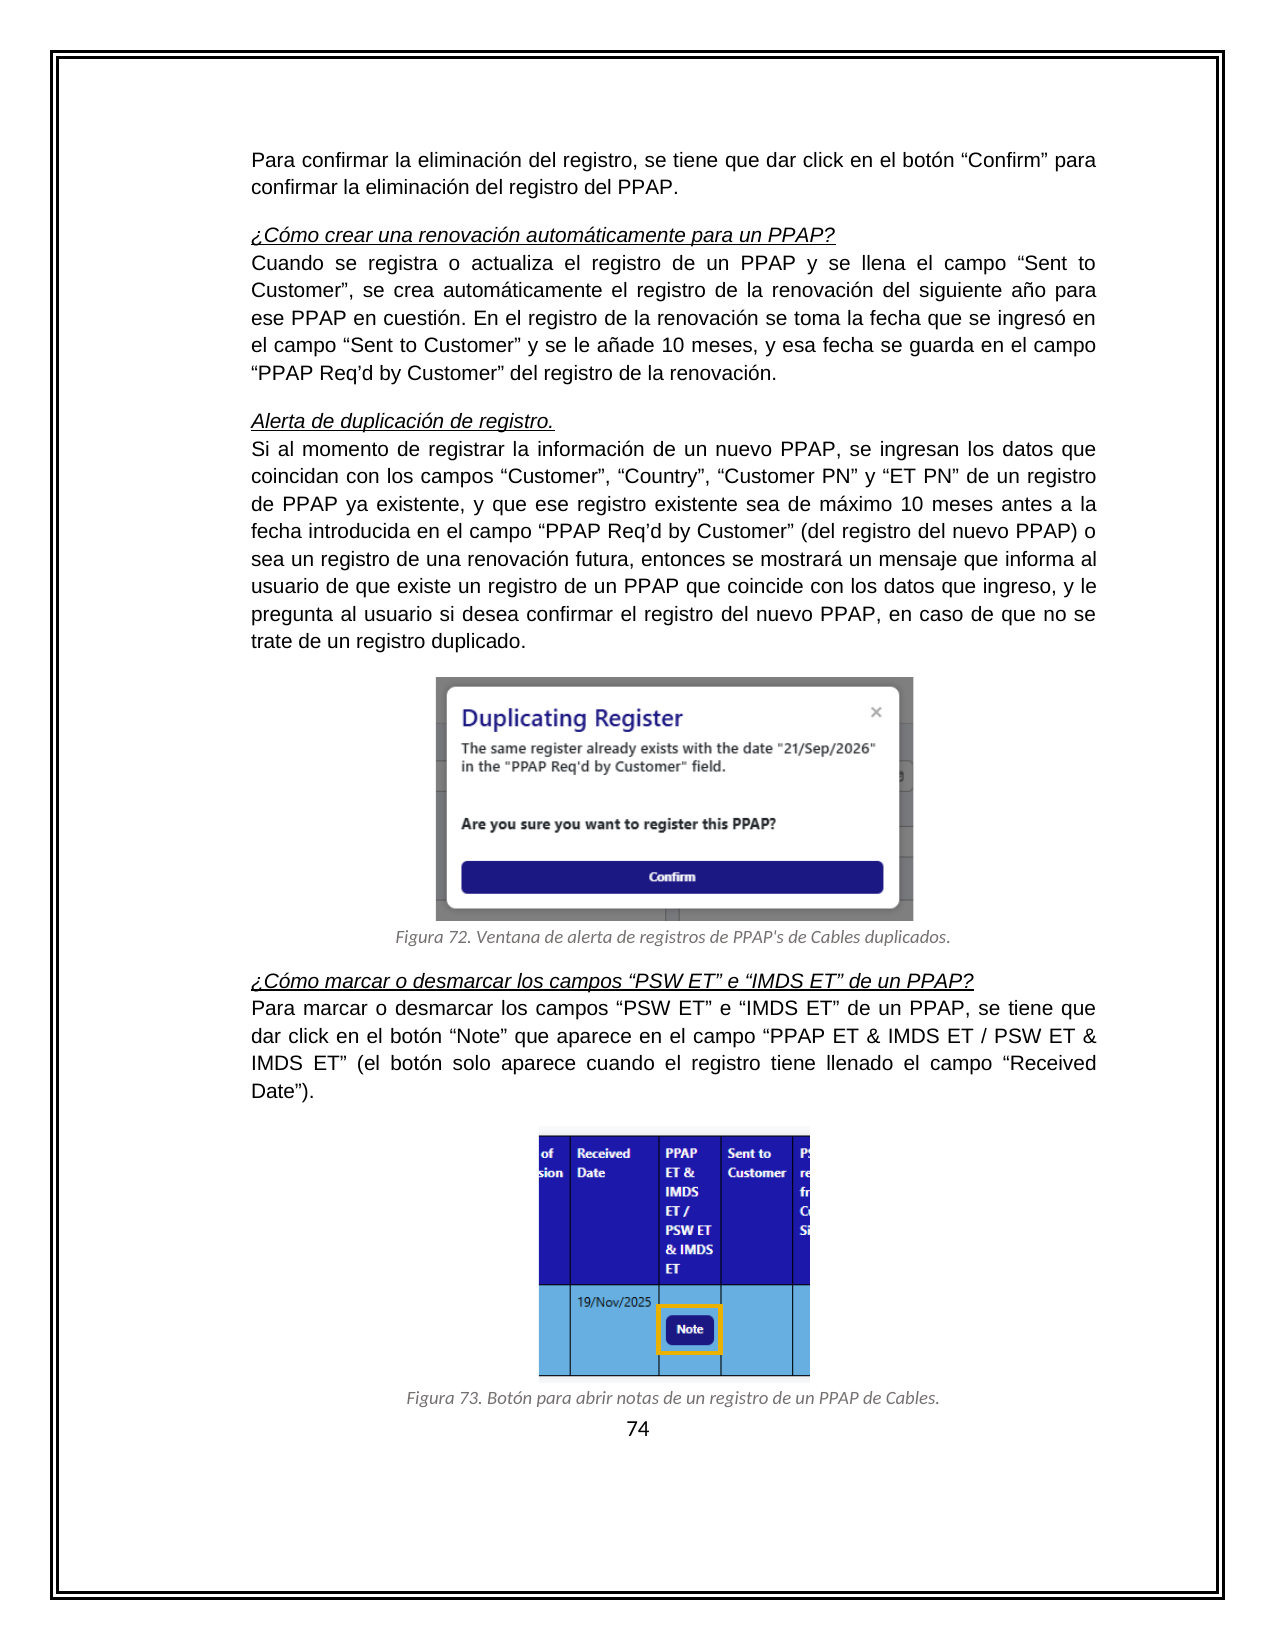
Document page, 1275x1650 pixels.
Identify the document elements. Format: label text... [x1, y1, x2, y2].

text Si al momento de registrar la información de un nuevo PPAP, se ingresan los datos que coincidan con los campos “Customer”, “Country”, “Customer PN” y “ET PN” de un registro de PPAP ya existente, y que ese registro existente sea de máximo 10 meses antes a la fecha introducida en el campo “PPAP Req’d by Customer” (del registro del nuevo PPAP) o sea un registro de una renovación futura, entonces se mostrará un mensaje que informa al usuario de que existe un registro de un PPAP que coincide con los datos que ingreso, y le pregunta al usuario si desea confirmar el registro del nuevo PPAP, en caso de que no se trate de un registro duplicado. [251, 437, 1098, 653]
text Figura 72. Ventana de alerta de registros de PPAP's de Cables duplicados. [177, 925, 1098, 948]
text Cuando se registra o actualiza el registro de un PPAP y se llena el campo “Sent to Customer”, se crea automáticamente el registro de la renovación del siguiente año para ese PPAP en cuestión. En el registro de la renovación se toma la fecha que se ingresó en el campo “Sent to Customer” y se le añade 10 meses, y esa fecha se guarda en el campo “PPAP Req’d by Customer” del registro de la renovación. [251, 251, 1098, 385]
picture [435, 677, 914, 921]
text ¿Cómo marcar o desmarcar los campos “PSW ET” e “IMDS ET” de un PPAP? [251, 968, 1098, 992]
text Alerta de duplicación de registro. [251, 409, 1098, 433]
text Figura 73. Botón para abrir notas de un registro de un PPAP de Cables. [177, 1386, 1098, 1409]
text ¿Cómo crear una renovación automáticamente para un PPAP? [251, 223, 1098, 247]
text Para confirmar la eliminación del registro, se tiene que dar click en el botón “Confirm” para confirmar la eliminación del registro del PPAP. [251, 147, 1098, 199]
picture [538, 1126, 810, 1383]
text Para marcar o desmarcar los campos “PSW ET” e “IMDS ET” de un PPAP, se tiene que dar click en el botón “Note” que aparece en el campo “PPAP ET & IMDS ET / PSW ET & IMDS ET” (el botón solo aparece cuando el registro tiene llenado el campo “Received Date”). [251, 996, 1098, 1102]
